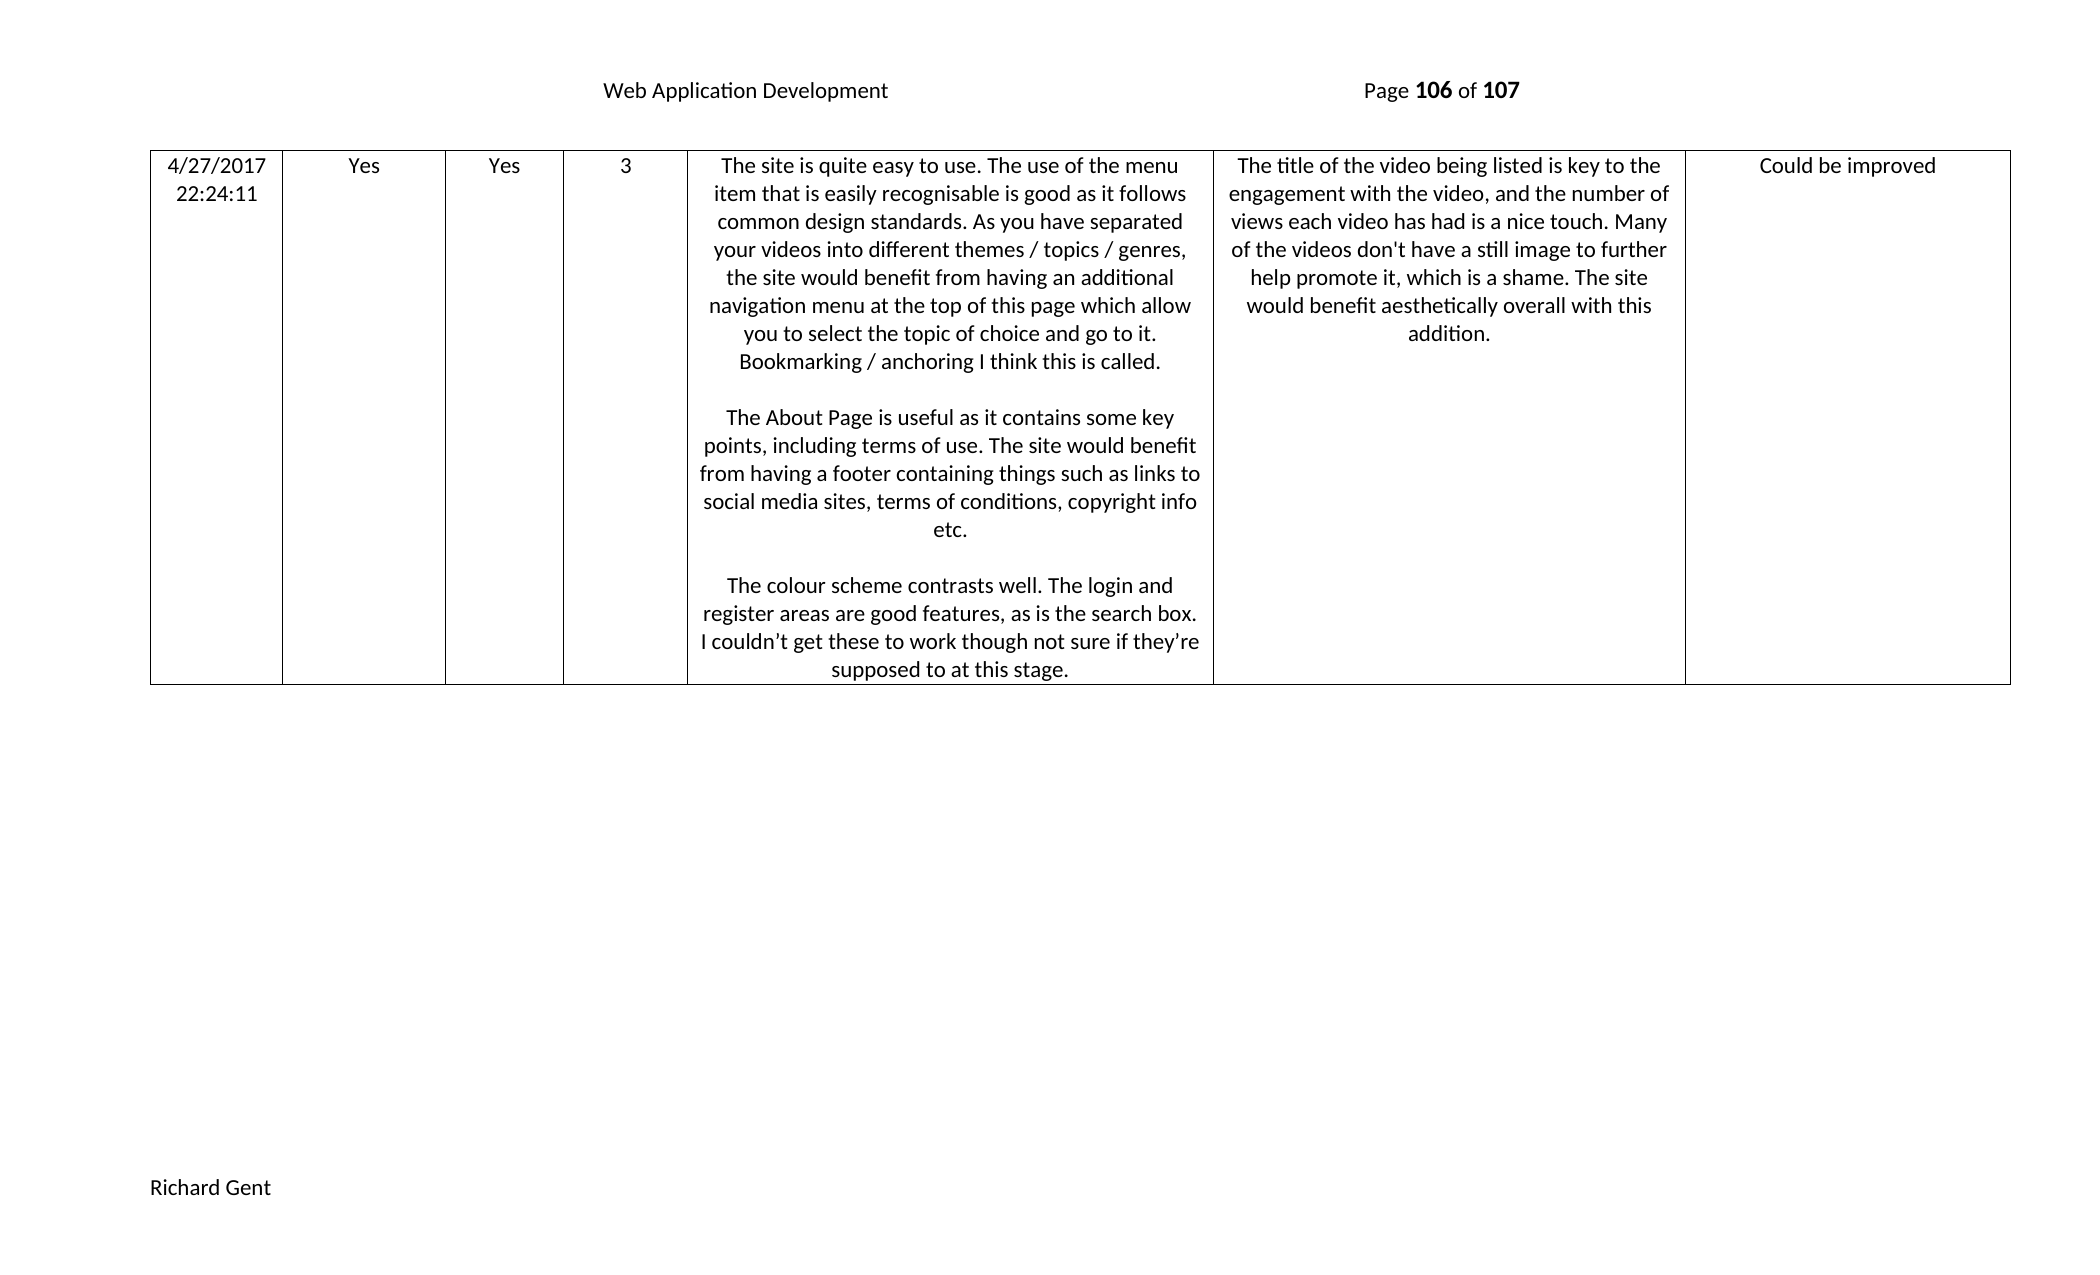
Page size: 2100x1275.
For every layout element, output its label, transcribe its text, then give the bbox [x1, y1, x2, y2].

table_cell Yes [283, 151, 445, 683]
table_cell 3 [564, 151, 687, 683]
table_cell Could be improved [1686, 151, 2010, 683]
table_cell The title of the video being listed is key to the engagement with the video, and the number of views each video has had is a nice touch. Many of the videos don't have a still image to further help promote it, which is a shame. The site would benefit aesthetically overall with this addition. [1214, 151, 1685, 683]
table_cell Yes [446, 151, 563, 683]
table_cell The site is quite easy to use. The use of the menu item that is easily recognisable is good as it follows common design standards. As you have separated your videos into different themes / topics / genres, the site would benefit from having an additional navigation menu at the top of this page which allow you to select the topic of choice and go to it. Bookmarking / anchoring I think this is called. The About Page is useful as it contains some key points, including terms of use. The site would benefit from having a footer containing things such as links to social media sites, terms of conditions, copyright info etc. The colour scheme contrasts well. The login and register areas are good features, as is the search box. I couldn’t get these to work though not sure if they’re supposed to at this stage. [688, 151, 1213, 683]
table_cell 4/27/2017 22:24:11 [151, 151, 282, 683]
